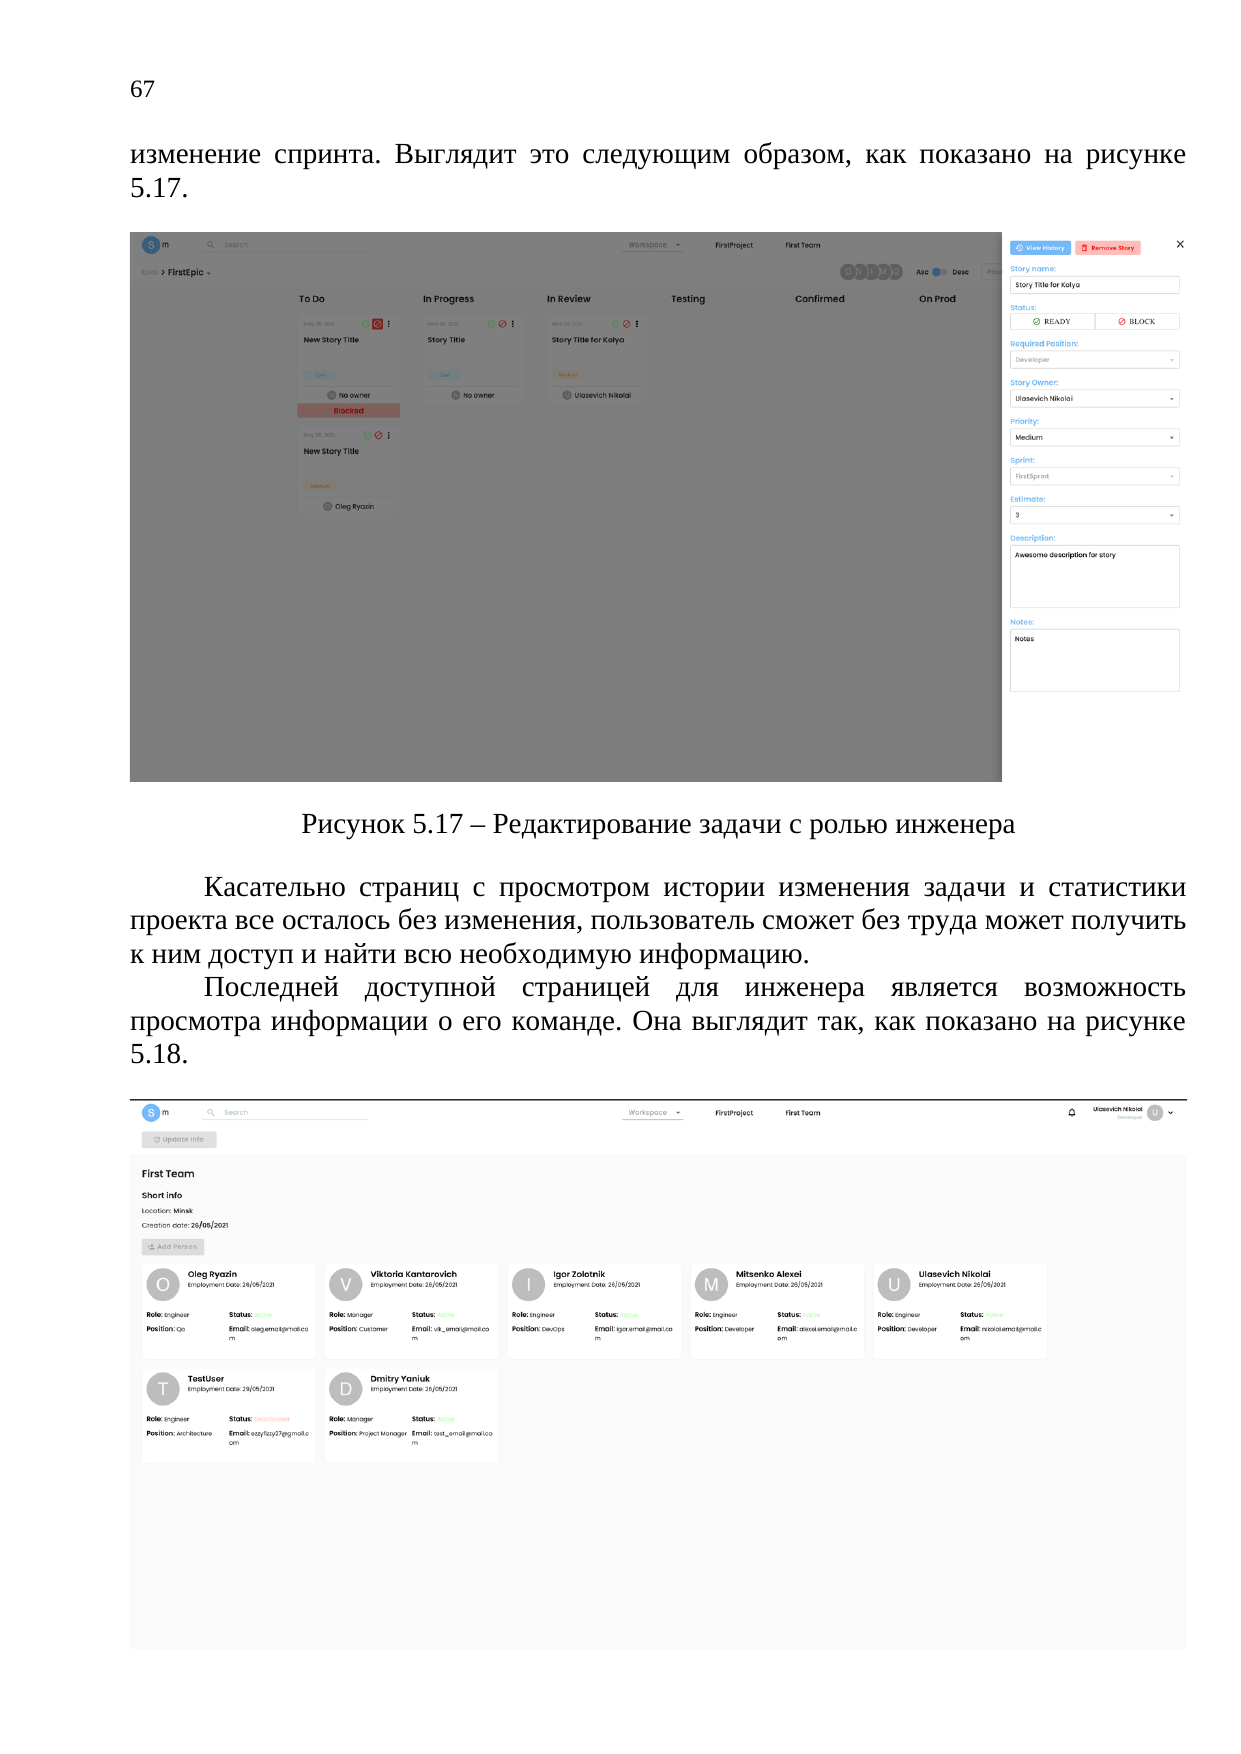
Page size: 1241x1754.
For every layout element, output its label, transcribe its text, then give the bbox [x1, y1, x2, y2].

text Рисунок 5.17 – Редактирование задачи с ролью инженера [130, 806, 1187, 840]
picture [129, 1099, 1188, 1649]
picture [129, 232, 1188, 782]
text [130, 136, 1187, 203]
text Касательно страниц с просмотром истории изменения задачи и статистики проекта все осталось без изменения, пользователь сможет без труда может получить к ним доступ и найти всю необходимую информацию. [130, 869, 1187, 969]
text Последней доступной страницей для инженера является возможность просмотра информации о его команде. Она выглядит так, как показано на рисунке 5.18. [130, 969, 1187, 1070]
